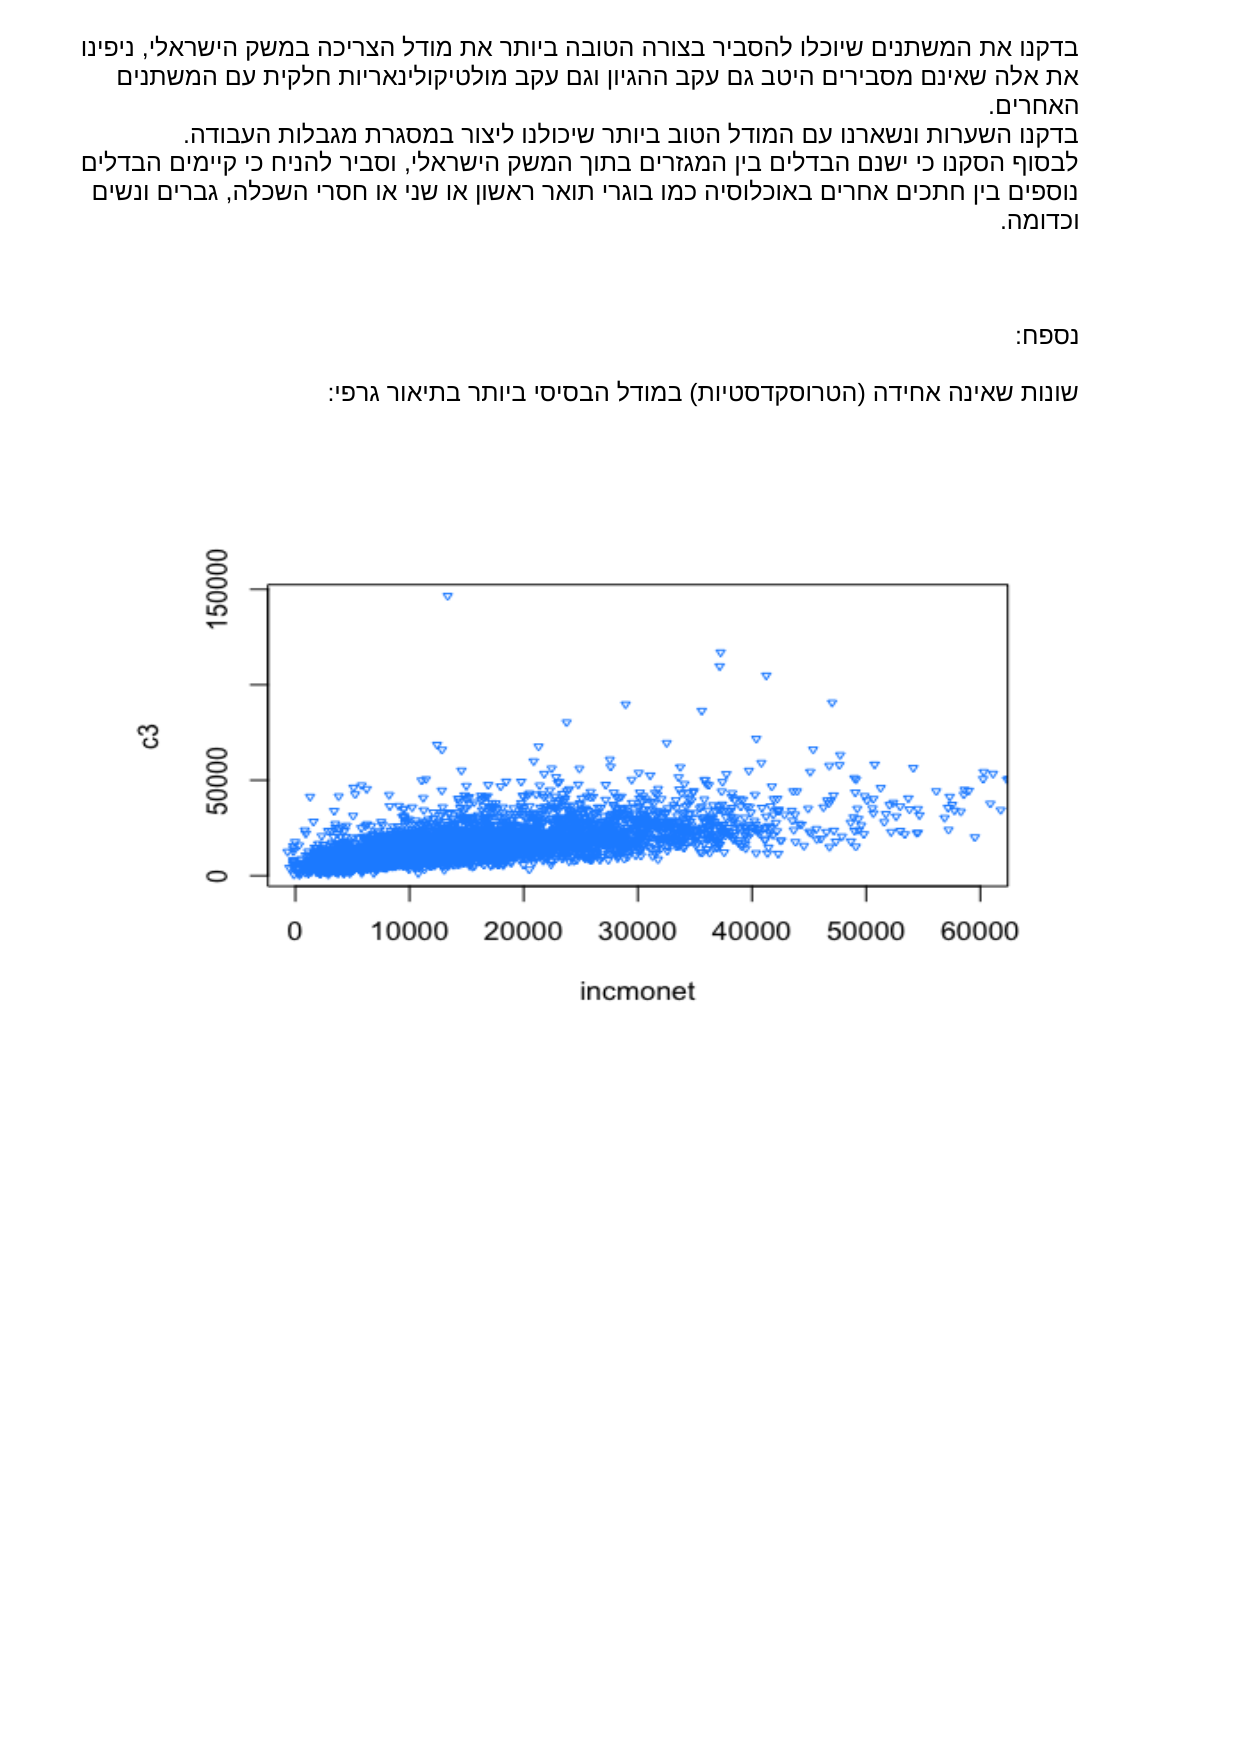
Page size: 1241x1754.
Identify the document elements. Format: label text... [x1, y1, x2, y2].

list בדקנו השערות ונשארנו עם המודל הטוב ביותר שיכולנו ליצור במסגרת מגבלות העבודה. [47, 119, 1080, 148]
list שונות שאינה אחידה (הטרוסקדסטיות) במודל הבסיסי ביותר בתיאור גרפי: [47, 378, 1080, 407]
list נספח: [47, 321, 1080, 349]
picture [128, 464, 1080, 1037]
list בדקנו את המשתנים שיוכלו להסביר בצורה הטובה ביותר את מודל הצריכה במשק הישראלי, ניפינו את אלה שאינם מסבירים היטב גם עקב ההגיון וגם עקב מולטיקולינאריות חלקית עם המשתנים האחרים. [47, 33, 1080, 119]
list לבסוף הסקנו כי ישנם הבדלים בין המגזרים בתוך המשק הישראלי, וסביר להניח כי קיימים הבדלים נוספים בין חתכים אחרים באוכלוסיה כמו בוגרי תואר ראשון או שני או חסרי השכלה, גברים ונשים וכדומה. [47, 148, 1080, 234]
